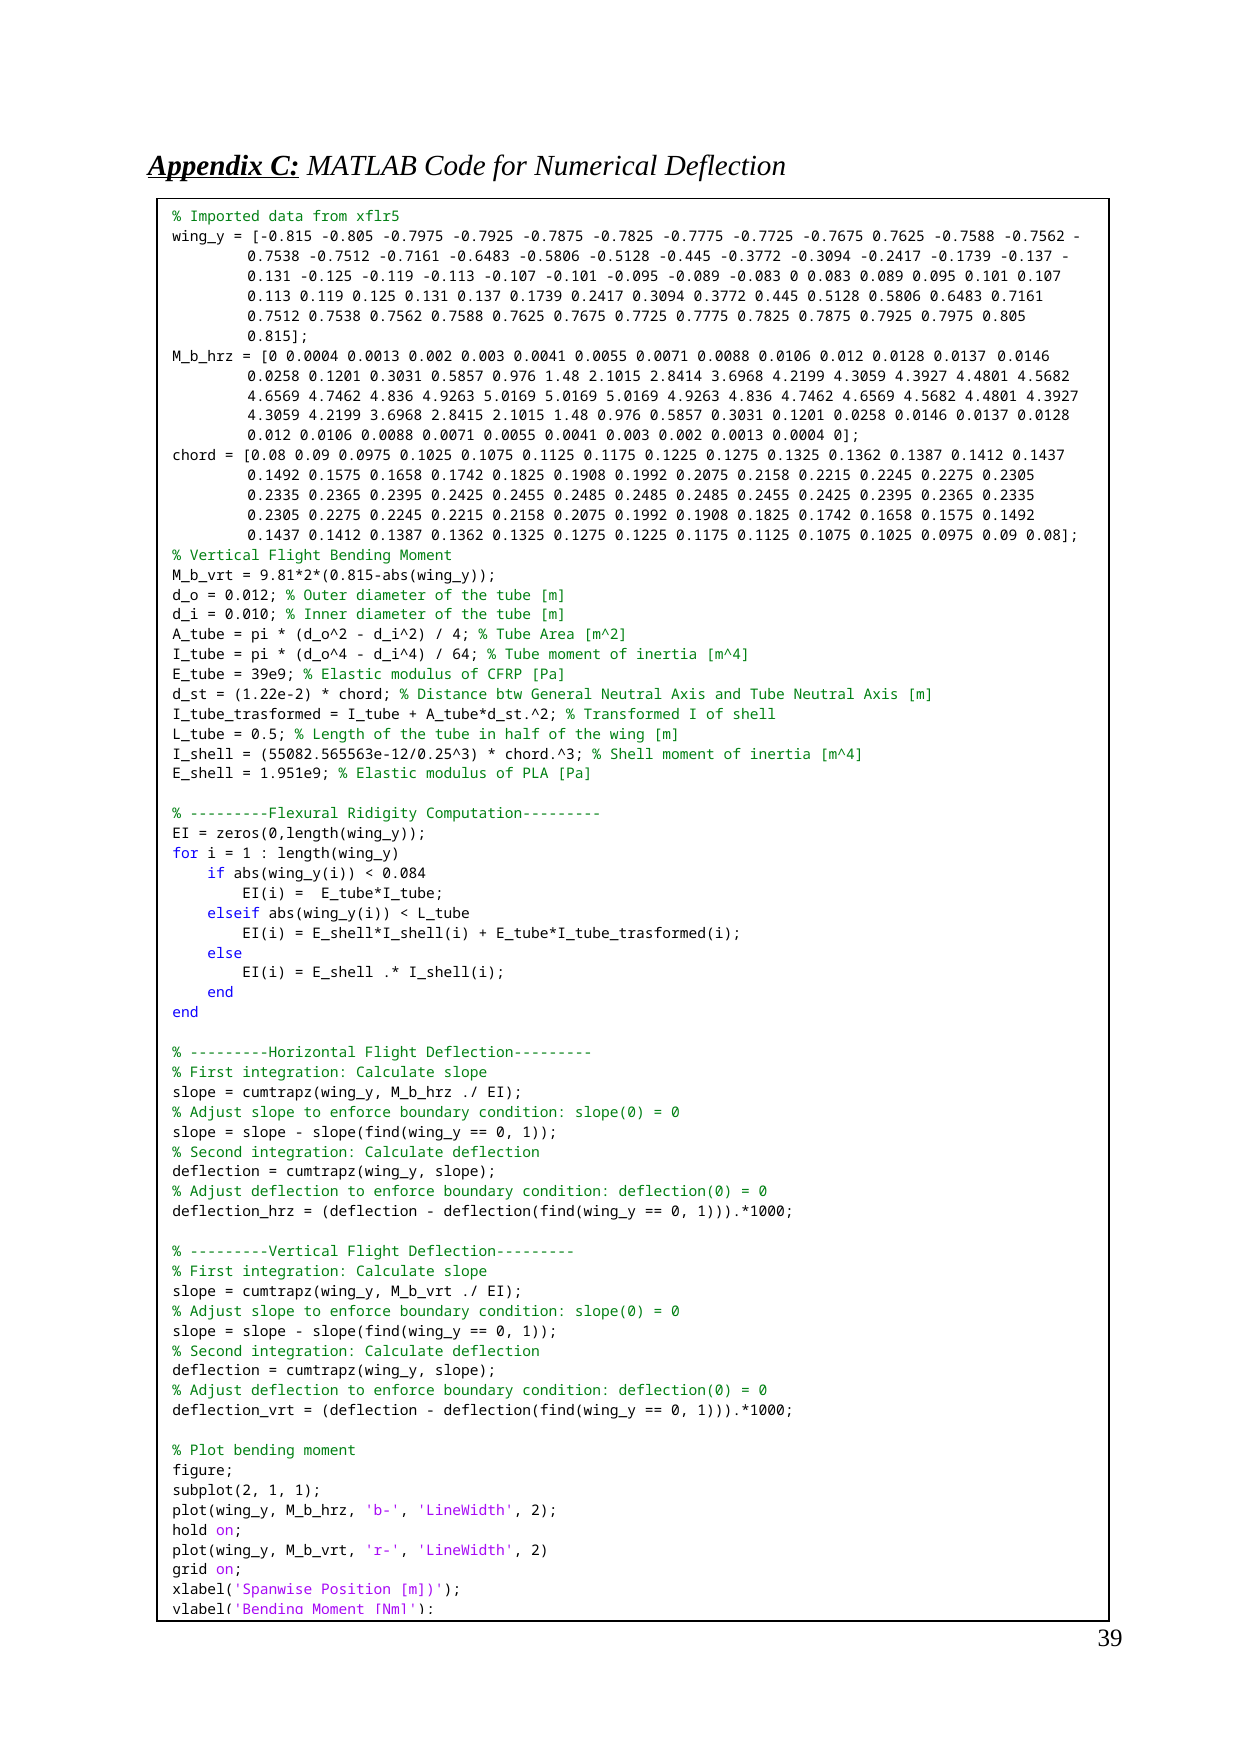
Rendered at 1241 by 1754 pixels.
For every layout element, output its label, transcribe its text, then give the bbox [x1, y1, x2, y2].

text Appendix C: MATLAB Code for Numerical Deflection [148, 148, 1122, 181]
